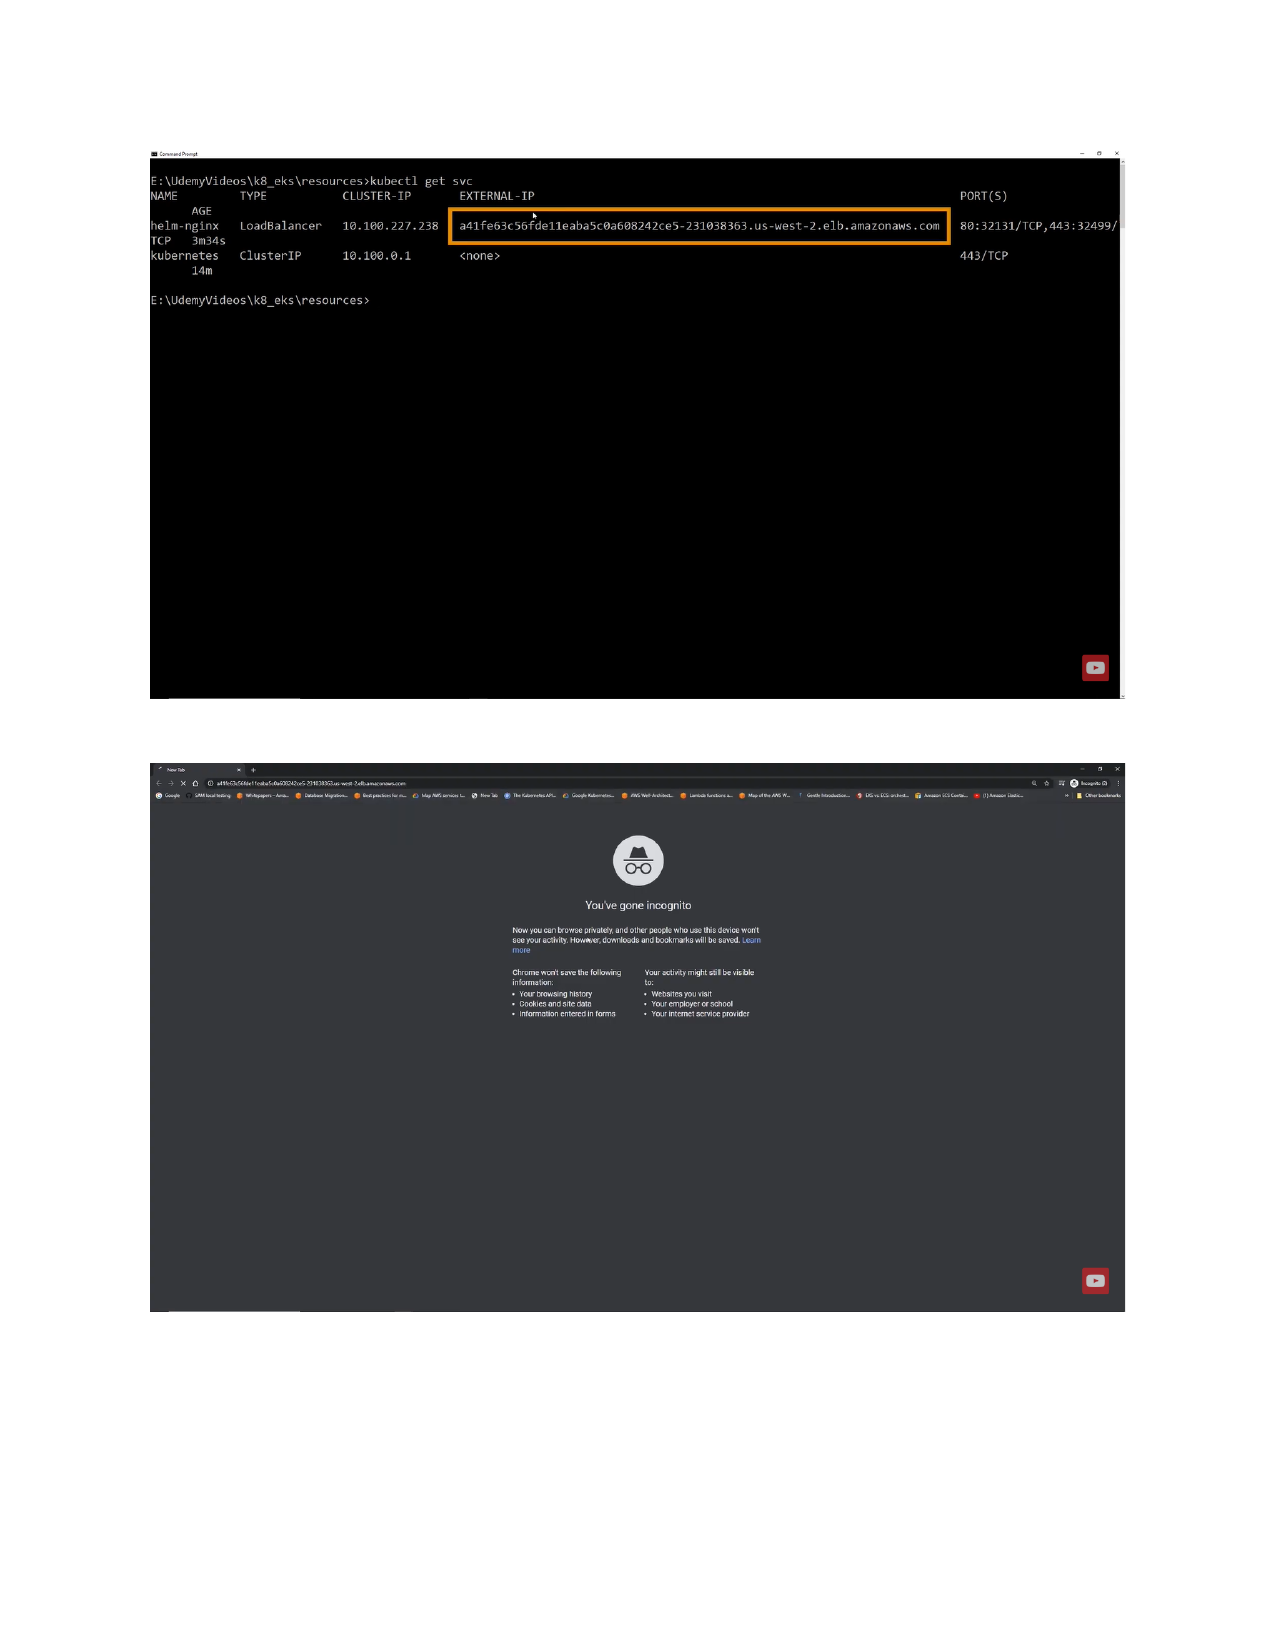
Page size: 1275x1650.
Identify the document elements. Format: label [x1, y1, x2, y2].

picture [150, 150, 1125, 699]
picture [150, 763, 1125, 1312]
